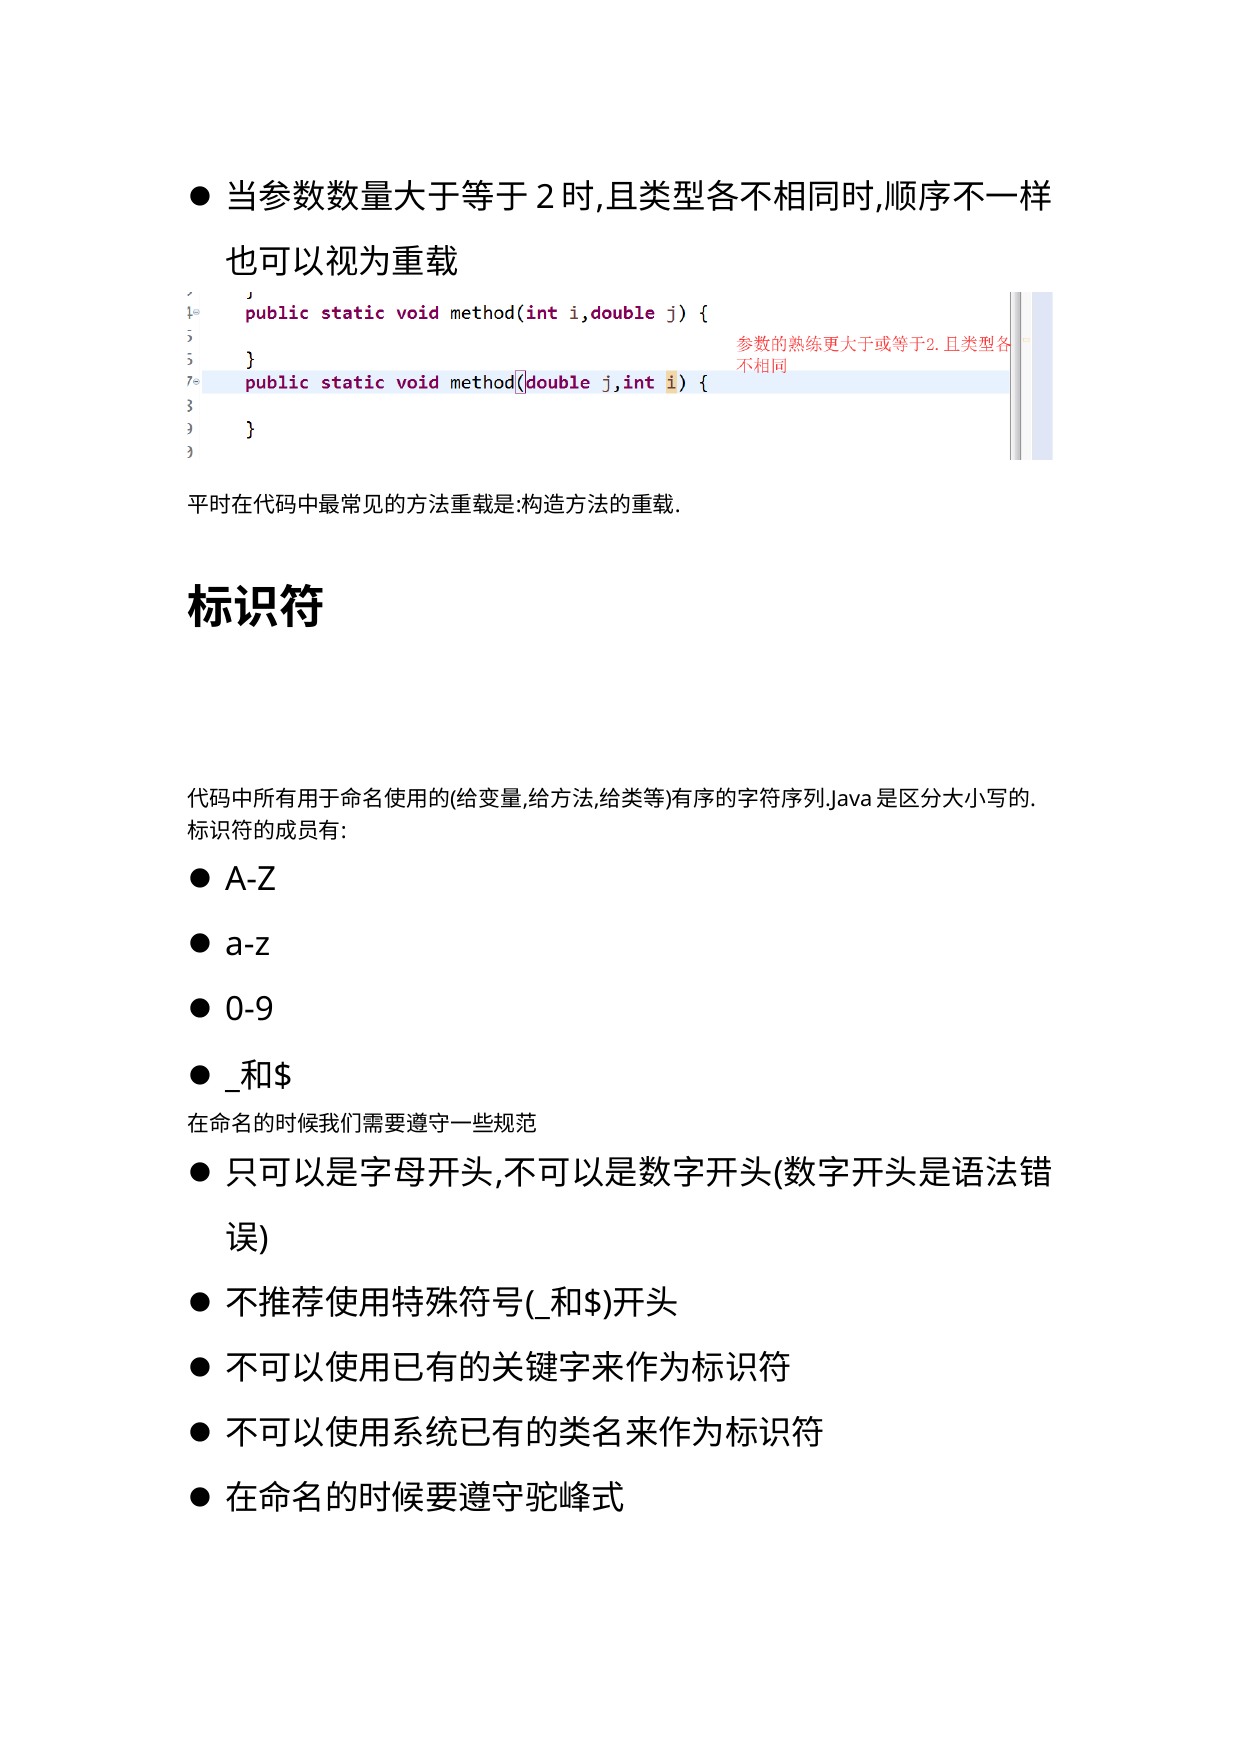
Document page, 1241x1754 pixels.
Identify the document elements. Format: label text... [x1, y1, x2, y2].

list 不推荐使用特殊符号(_和$)开头 [187, 1268, 1053, 1333]
list 只可以是字母开头,不可以是数字开头(数字开头是语法错误) [187, 1138, 1053, 1268]
text 平时在代码中最常见的方法重载是:构造方法的重载. [187, 487, 1053, 519]
text 标识符的成员有: [187, 813, 1053, 845]
list 不可以使用已有的关键字来作为标识符 [187, 1333, 1053, 1398]
list 在命名的时候要遵守驼峰式 [187, 1463, 1053, 1528]
list A-Z [187, 845, 1053, 910]
list a-z [187, 910, 1053, 975]
list 不可以使用系统已有的类名来作为标识符 [187, 1398, 1053, 1463]
subtitle 标识符 [187, 555, 1053, 652]
text 在命名的时候我们需要遵守一些规范 [187, 1105, 1053, 1138]
text 代码中所有用于命名使用的(给变量,给方法,给类等)有序的字符序列.Java是区分大小写的. [187, 780, 1053, 813]
list 当参数数量大于等于2时,且类型各不相同时,顺序不一样也可以视为重载 [187, 162, 1053, 292]
list 0-9 [187, 975, 1053, 1040]
picture [187, 292, 1053, 460]
list _和$ [187, 1040, 1053, 1105]
